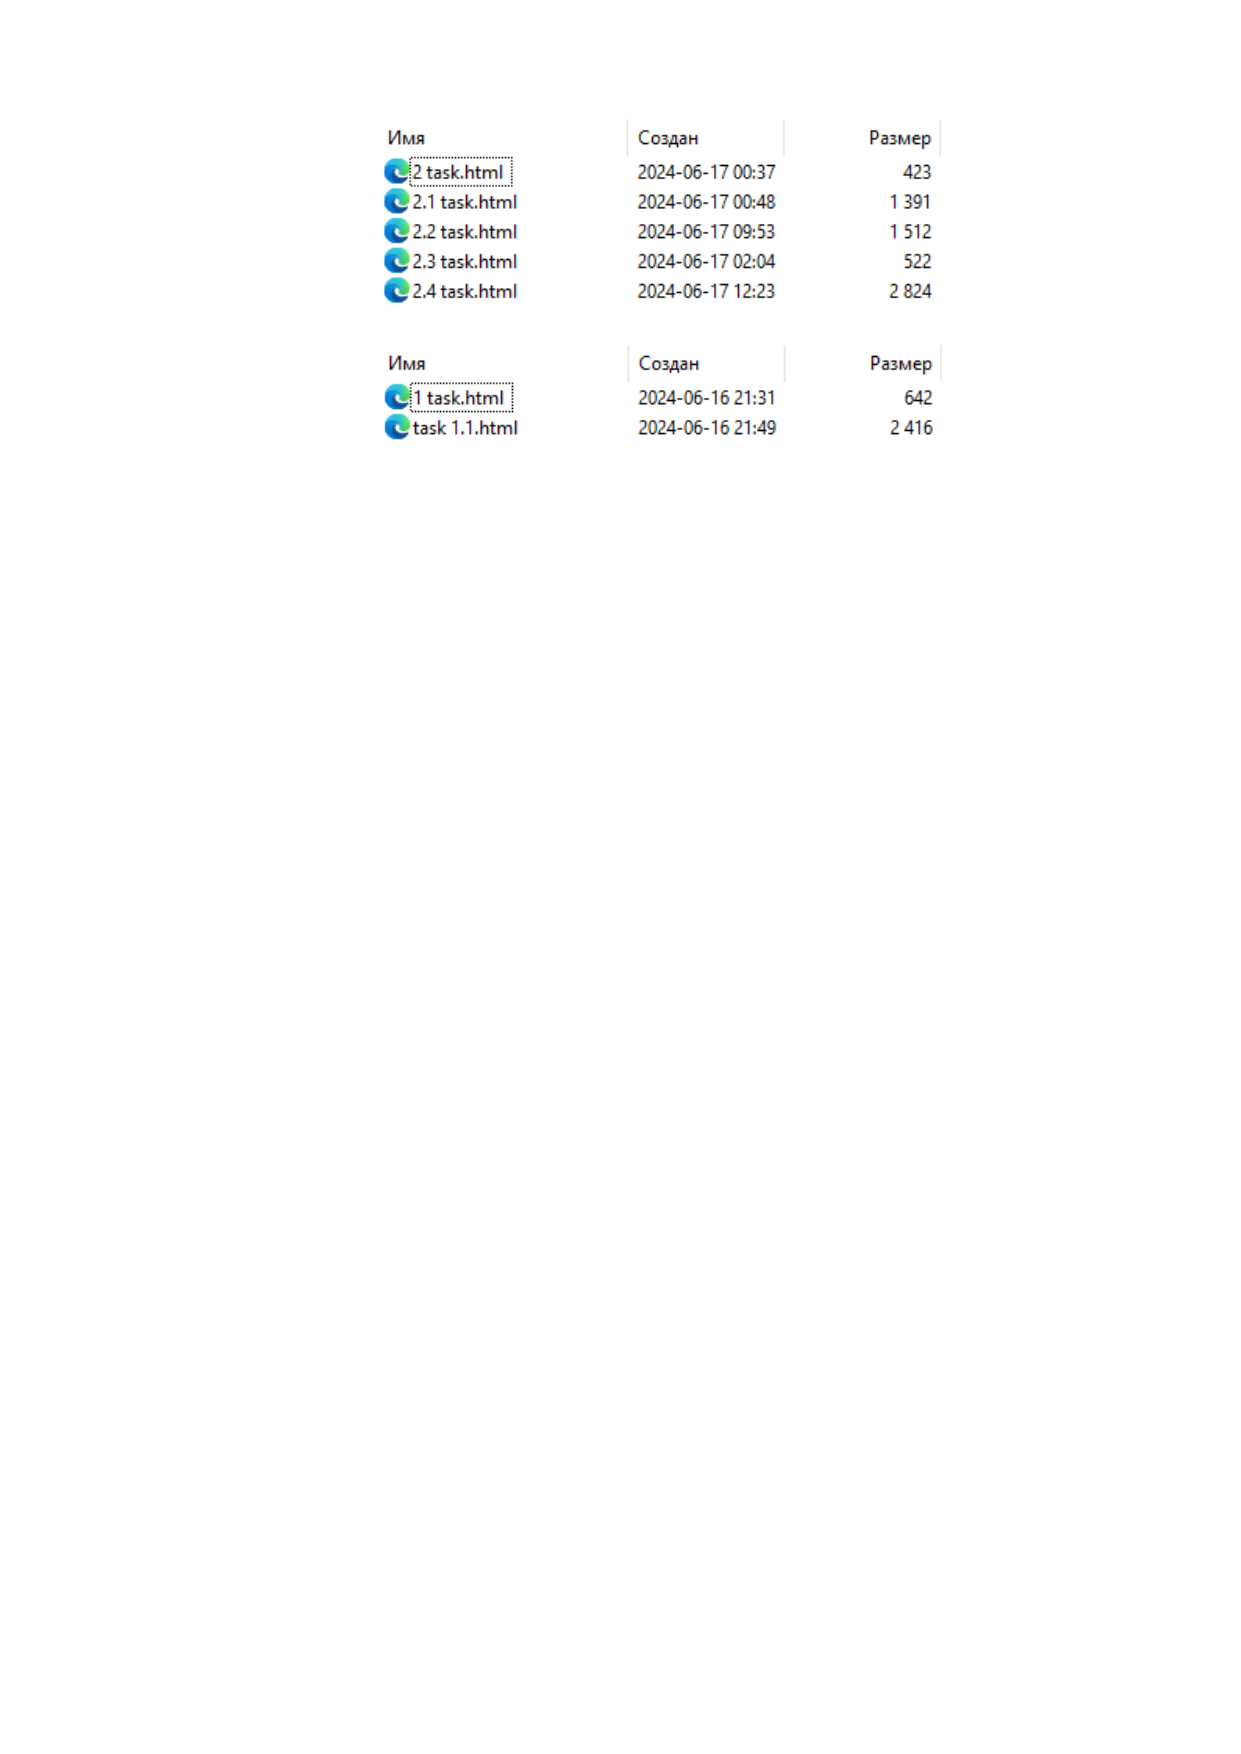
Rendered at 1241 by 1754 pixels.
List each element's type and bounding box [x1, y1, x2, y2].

picture [380, 118, 949, 317]
picture [379, 345, 950, 452]
